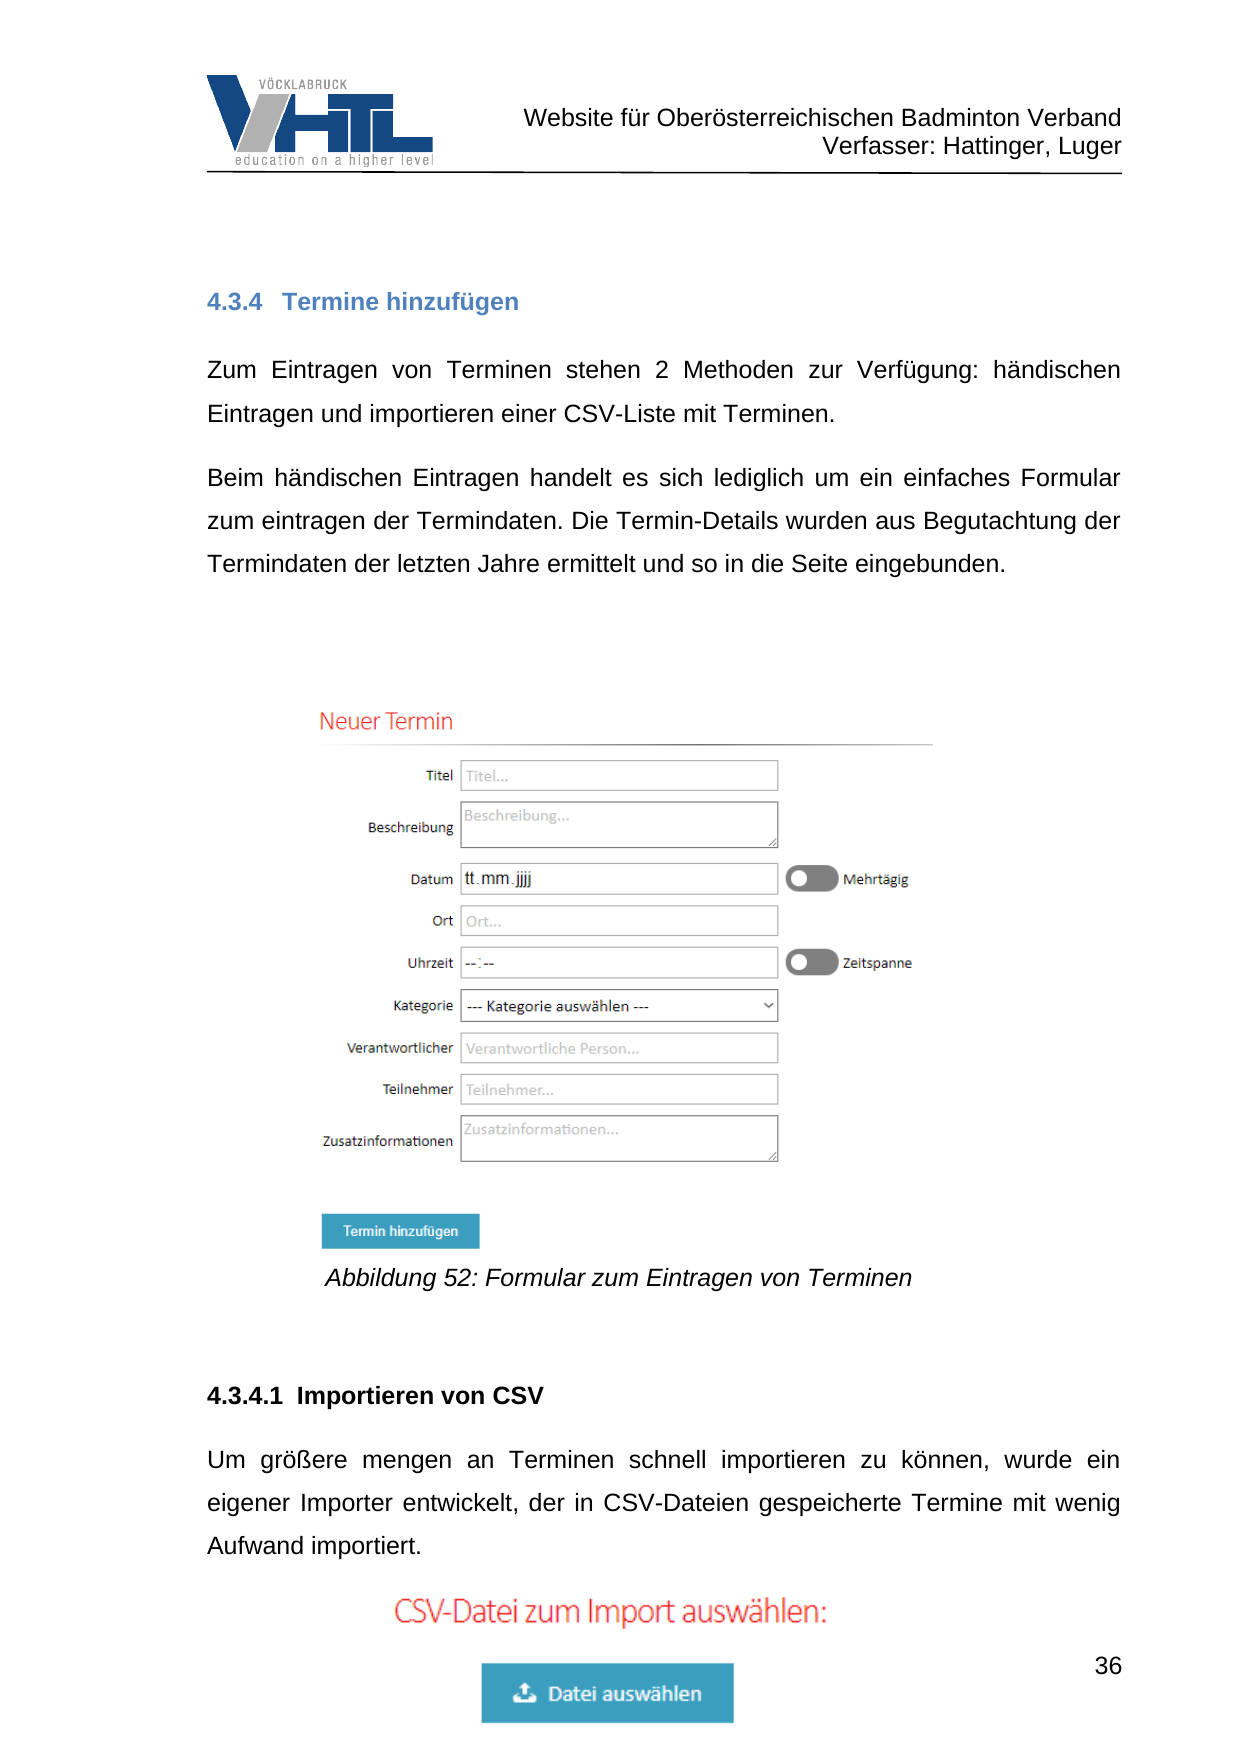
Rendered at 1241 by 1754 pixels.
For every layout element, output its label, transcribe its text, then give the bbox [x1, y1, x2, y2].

text Beim händischen Eintragen handelt es sich lediglich um ein einfaches Formular zum eintragen der Termindaten. Die Termin-Details wurden aus Begutachtung der Termindaten der letzten Jahre ermittelt und so in die Seite eingebunden. [207, 463, 1122, 578]
picture [206, 75, 433, 167]
picture [388, 1585, 850, 1754]
text Zum Eintragen von Terminen stehen 2 Methoden zur Verfügung: händischen Eintragen und importieren einer CSV-Liste mit Terminen. [207, 356, 1122, 427]
subtitle Termine hinzufügen [207, 287, 1122, 316]
picture [307, 704, 933, 1253]
text Um größere mengen an Terminen schnell importieren zu können, wurde ein eigener Importer entwickelt, der in CSV-Dateien gespeicherte Termine mit wenig Aufwand importiert. [207, 1445, 1122, 1560]
